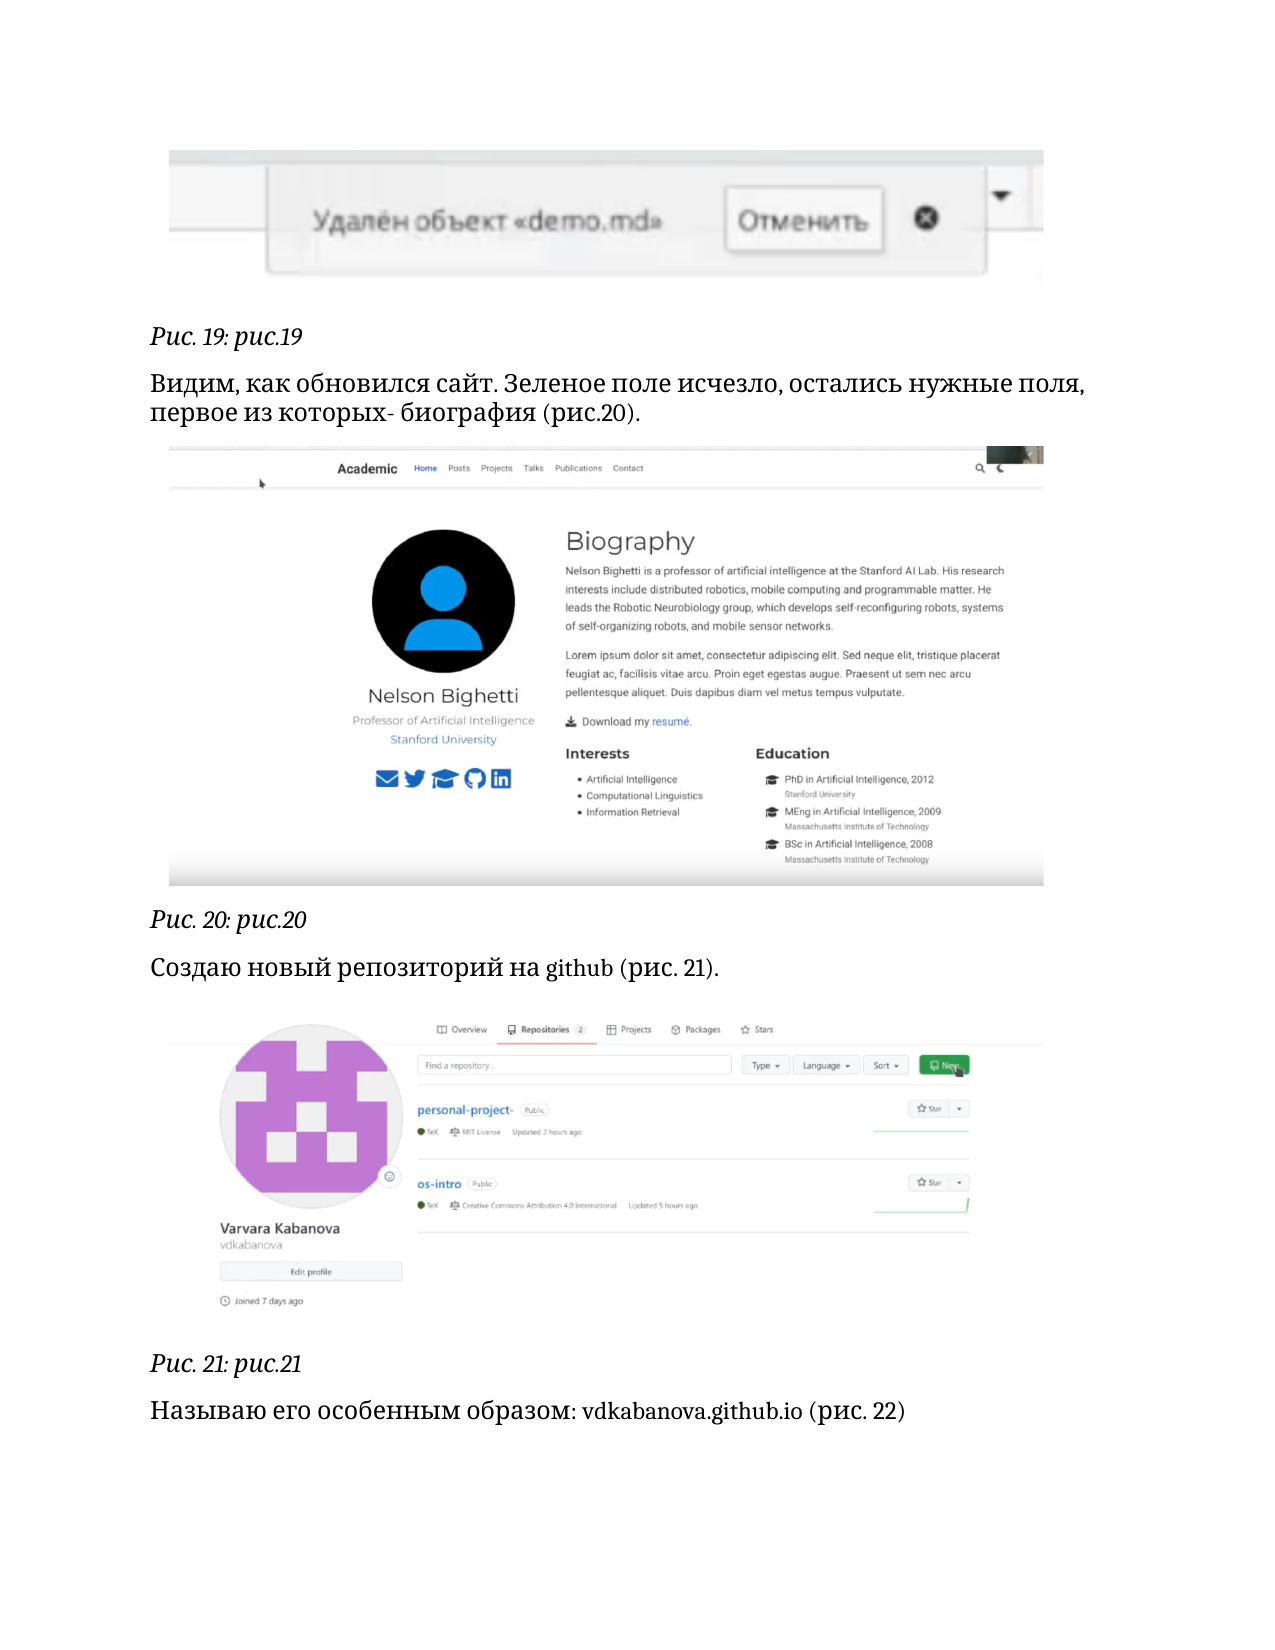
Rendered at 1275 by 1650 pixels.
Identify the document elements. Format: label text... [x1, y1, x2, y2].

text Рис. 21: рис.21 [150, 1349, 1125, 1378]
text Рис. 20: рис.20 [150, 906, 1125, 935]
picture [168, 1001, 1044, 1329]
text Создаю новый репозиторий на github (рис. 21). [150, 953, 1125, 982]
text Видим, как обновился сайт. Зеленое поле исчезло, остались нужные поля, первое из которых- биография (рис.20). [150, 370, 1125, 427]
text Называю его особенным образом: vdkabanova.github.io (рис. 22) [150, 1397, 1125, 1426]
text Рис. 19: рис.19 [150, 322, 1125, 351]
picture [168, 446, 1044, 886]
picture [168, 150, 1044, 302]
